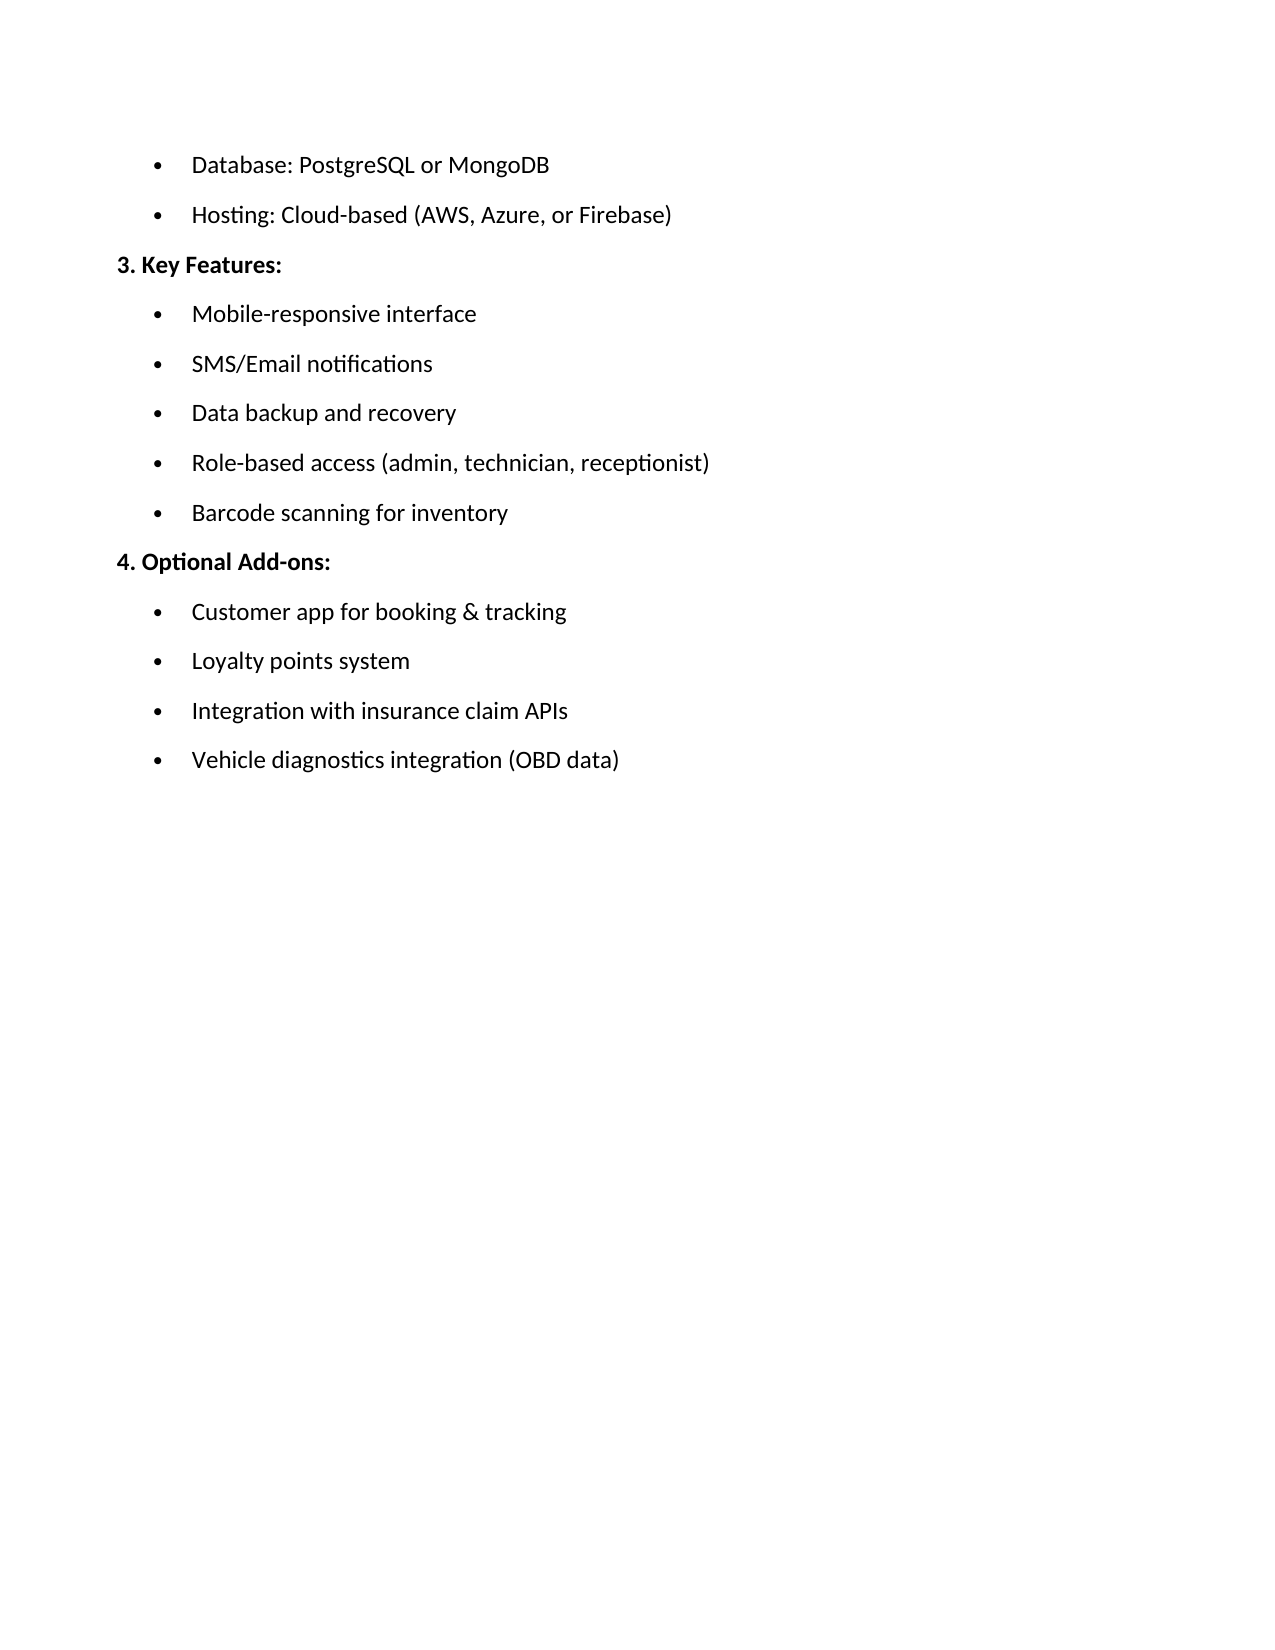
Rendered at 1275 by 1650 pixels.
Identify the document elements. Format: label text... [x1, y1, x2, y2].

list Mobile-responsive interface [154, 298, 1146, 329]
list Role-based access (admin, technician, receptionist) [154, 447, 1146, 478]
list Integration with insurance claim APIs [154, 695, 1146, 726]
text 3. Key Features: [117, 249, 1146, 279]
list Loyalty points system [154, 646, 1146, 676]
list Data backup and recovery [154, 398, 1146, 428]
list Database: PostgreSQL or MongoDB [154, 150, 1146, 180]
text 4. Optional Add-ons: [117, 546, 1146, 577]
list Hosting: Cloud-based (AWS, Azure, or Firebase) [154, 199, 1146, 230]
list Vehicle diagnostics integration (OBD data) [154, 745, 1146, 775]
list SMS/Email notifications [154, 348, 1146, 378]
list Customer app for booking & tracking [154, 596, 1146, 626]
list Barcode scanning for inventory [154, 497, 1146, 527]
